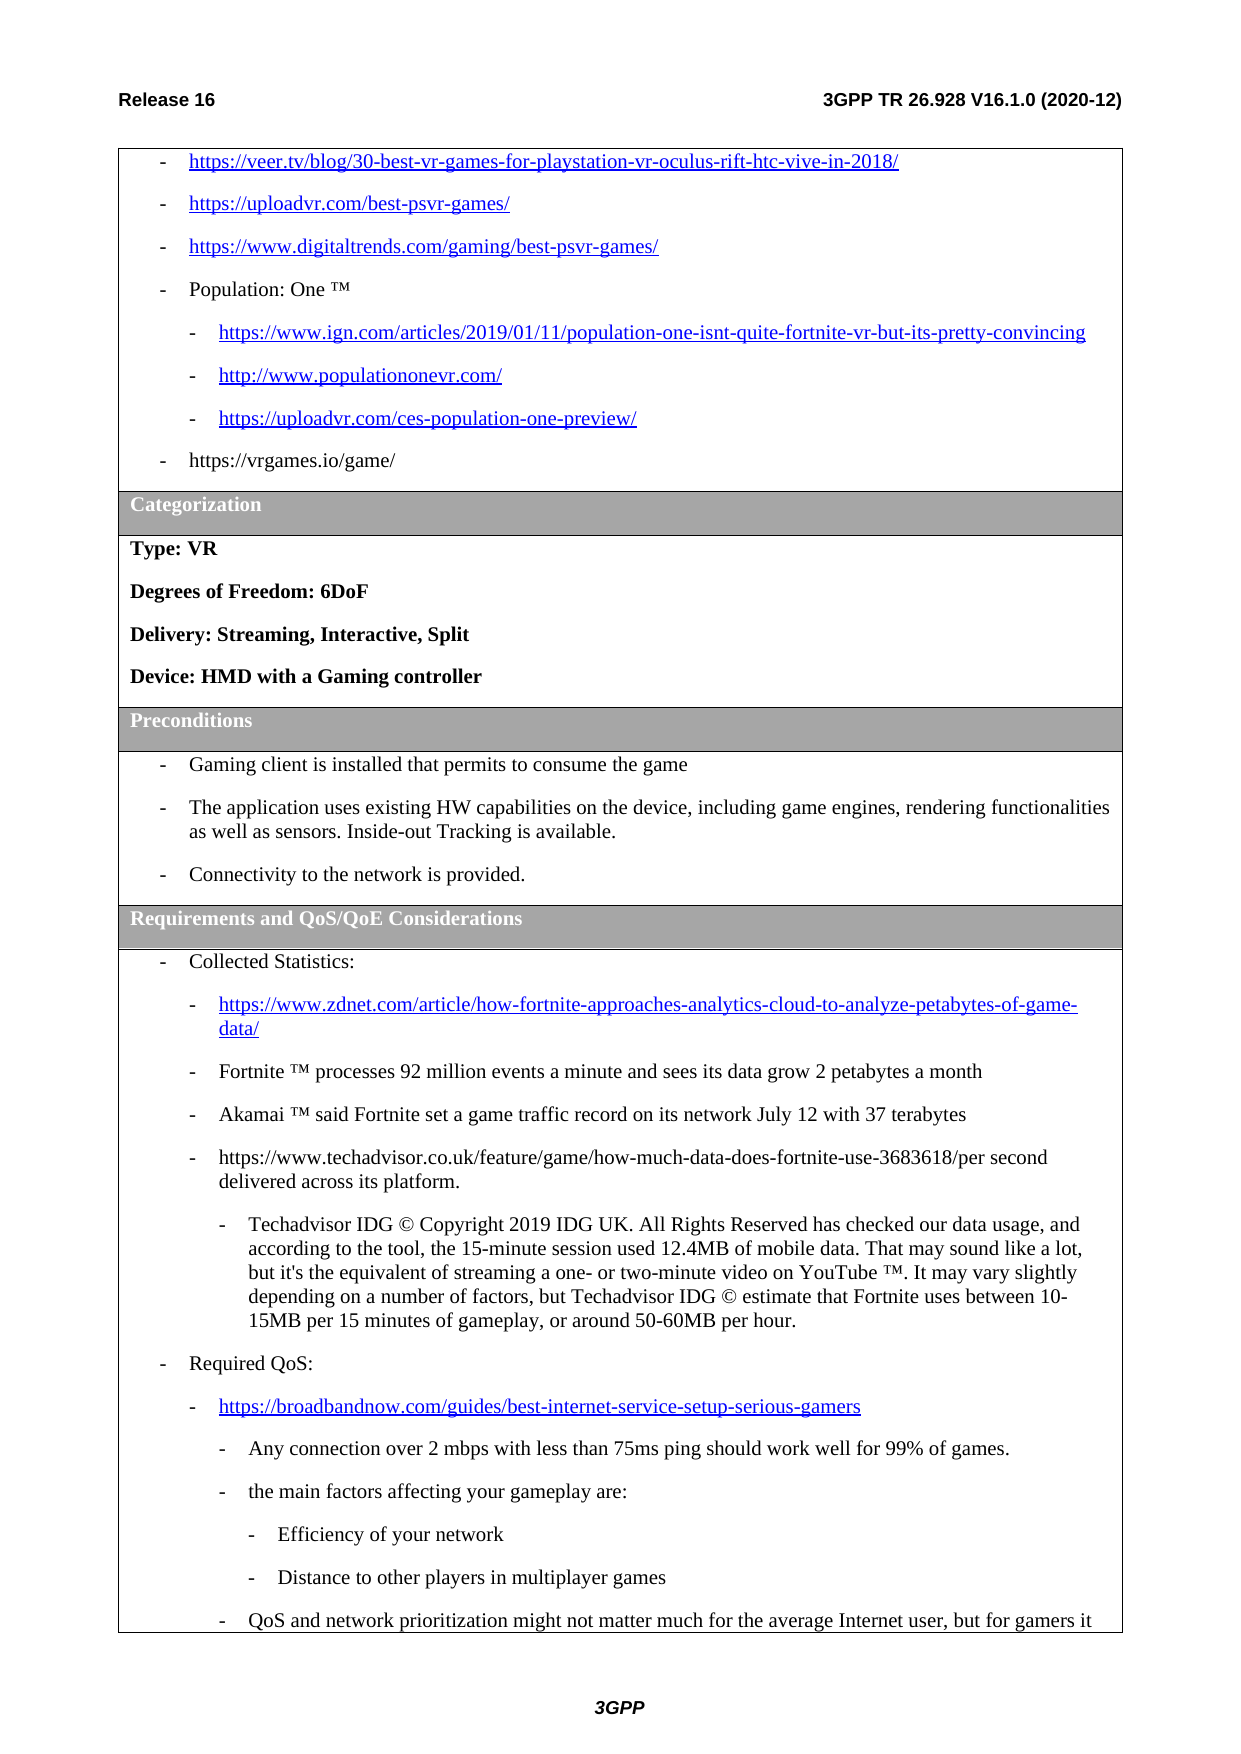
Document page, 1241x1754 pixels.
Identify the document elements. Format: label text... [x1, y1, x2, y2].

table_cell - Gaming client is installed that permits to consume the game - The application uses existing HW capabilities on the device, including game engines, rendering functionalities as well as sensors. Inside-out Tracking is available. - Connectivity to the network is provided. [119, 752, 1122, 904]
table_cell Type: VR Degrees of Freedom: 6DoF Delivery: Streaming, Interactive, Split Device: HMD with a Gaming controller [119, 536, 1122, 707]
table_cell Categorization [119, 492, 1122, 535]
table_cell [119, 149, 1122, 491]
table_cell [119, 950, 1122, 1632]
table_cell Preconditions [119, 708, 1122, 751]
table_cell Requirements and QoS/QoE Considerations [119, 906, 1122, 948]
